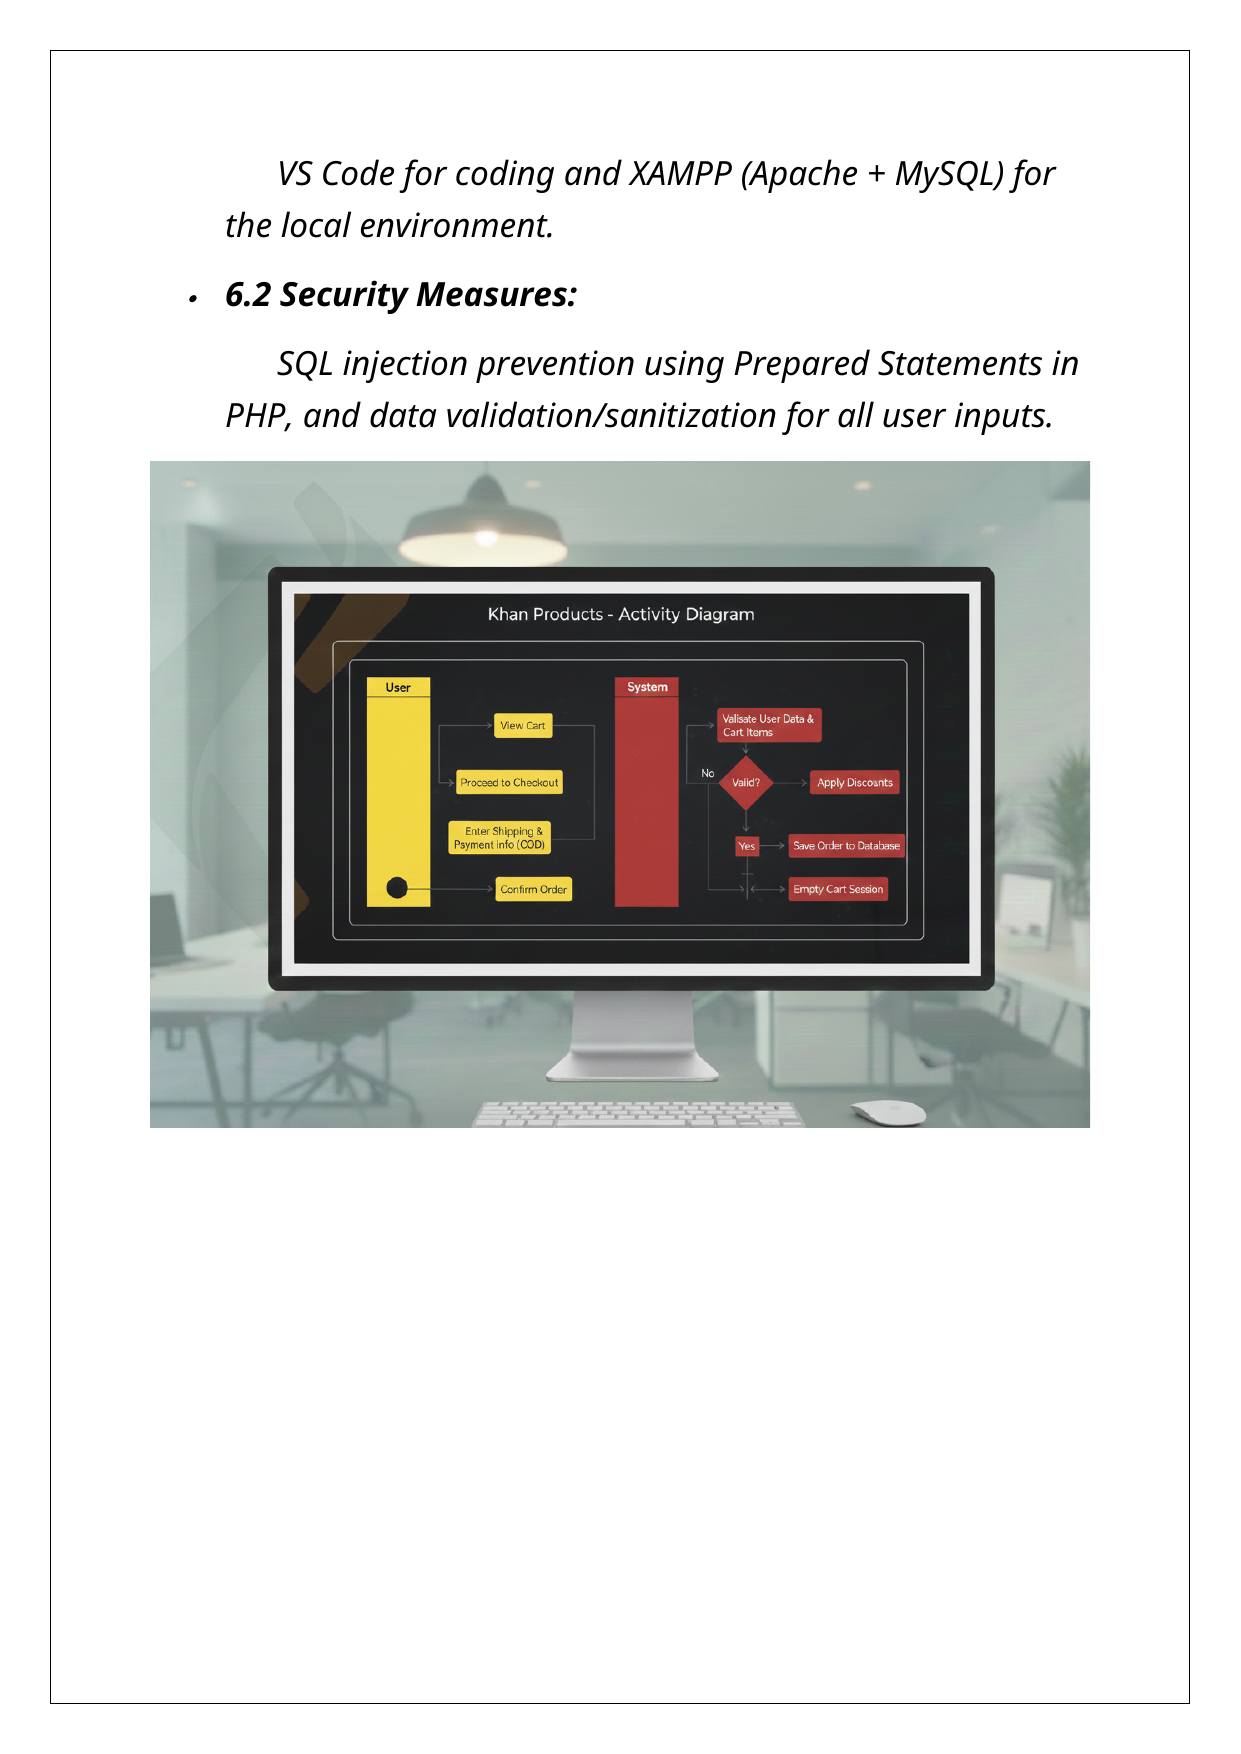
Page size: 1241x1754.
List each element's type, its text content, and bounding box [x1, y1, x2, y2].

text VS Code for coding and XAMPP (Apache + MySQL) for the local environment. [225, 150, 1090, 248]
picture [150, 461, 1091, 1128]
list 6.2 Security Measures: [187, 271, 1090, 316]
text SQL injection prevention using Prepared Statements in PHP, and data validation/sanitization for all user inputs. [225, 340, 1090, 437]
